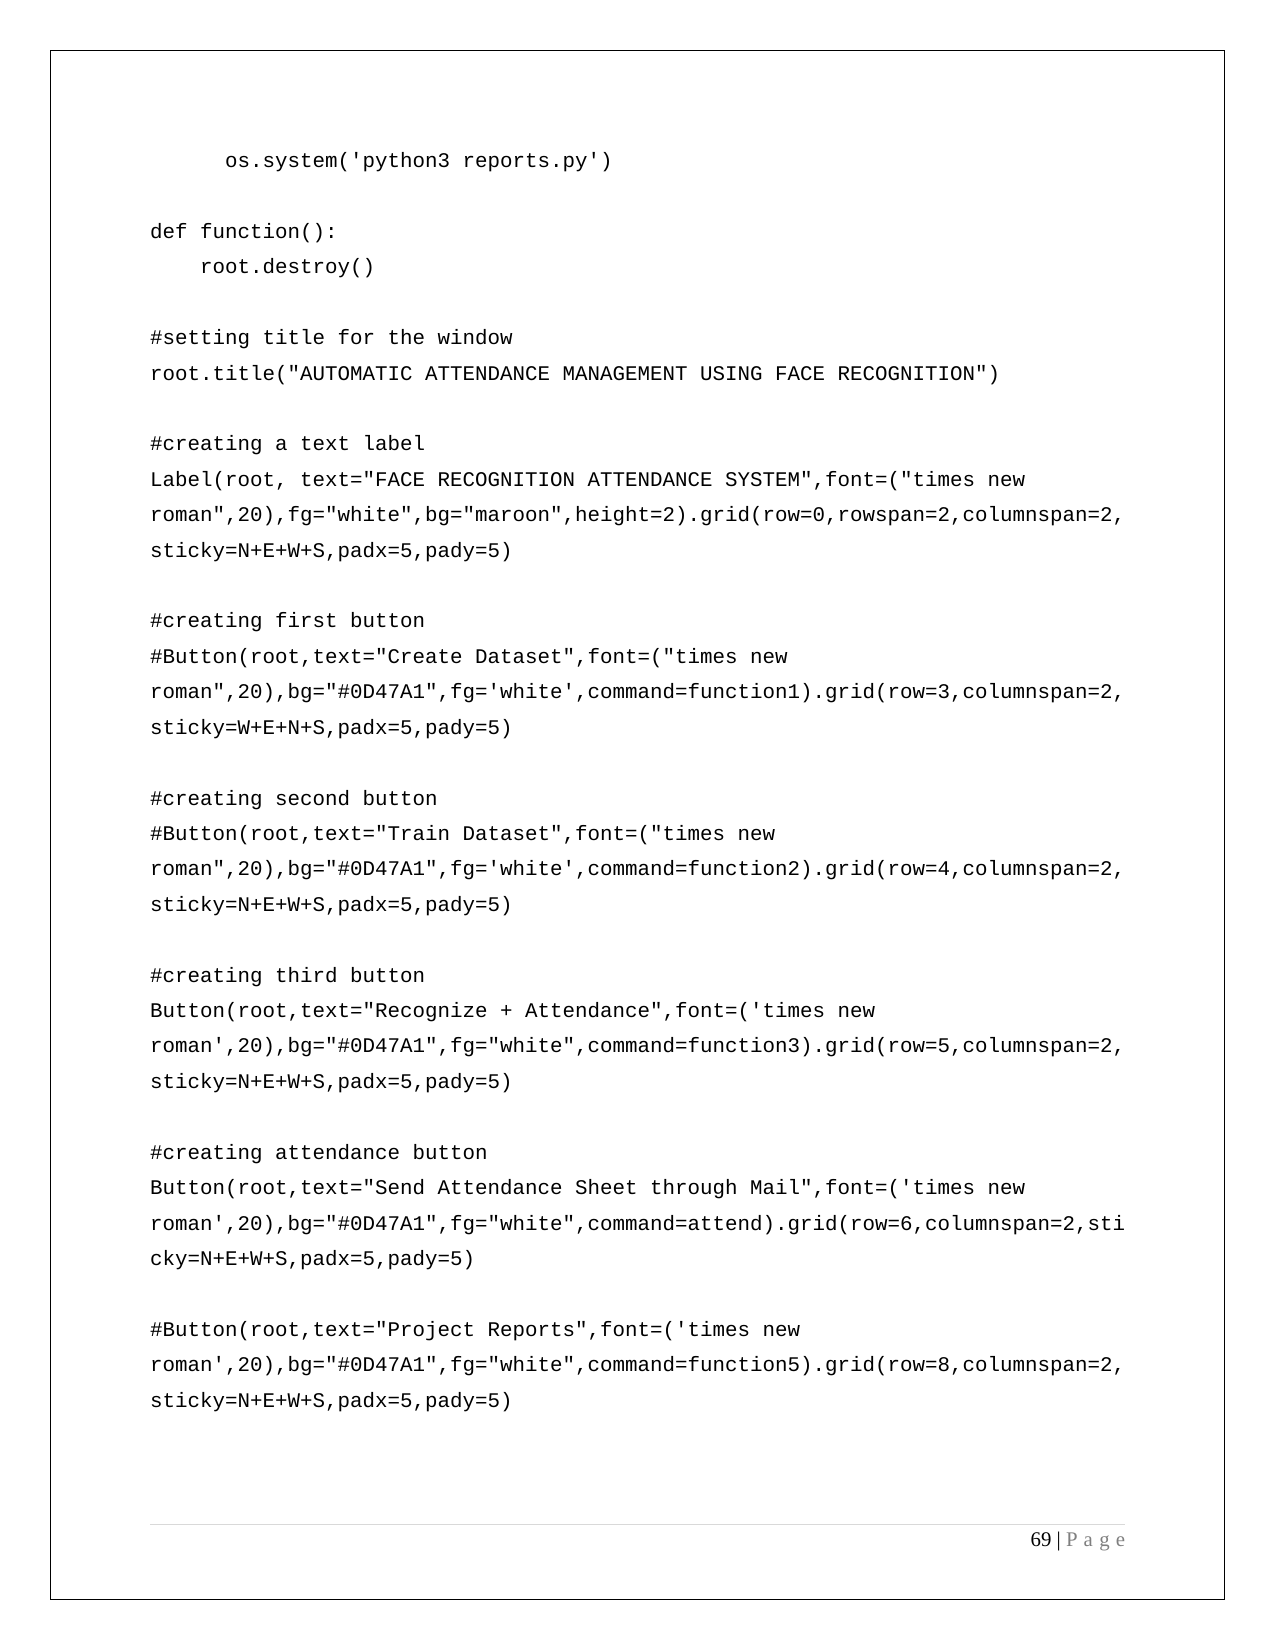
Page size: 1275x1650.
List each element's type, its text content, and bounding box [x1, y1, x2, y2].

text Button(root,text="Recognize + Attendance",font=('times new roman',20),bg="#0D47A1",fg="white",command=function3).grid(row=5,columnspan=2,sticky=N+E+W+S,padx=5,pady=5) [150, 1000, 1125, 1094]
text root.destroy() [150, 256, 1125, 280]
text #Button(root,text="Create Dataset",font=("times new roman",20),bg="#0D47A1",fg='white',command=function1).grid(row=3,columnspan=2,sticky=W+E+N+S,padx=5,pady=5) [150, 646, 1125, 740]
text #Button(root,text="Project Reports",font=('times new roman',20),bg="#0D47A1",fg="white",command=function5).grid(row=8,columnspan=2,sticky=N+E+W+S,padx=5,pady=5) [150, 1319, 1125, 1413]
text root.title("AUTOMATIC ATTENDANCE MANAGEMENT USING FACE RECOGNITION") [150, 362, 1125, 386]
text Button(root,text="Send Attendance Sheet through Mail",font=('times new roman',20),bg="#0D47A1",fg="white",command=attend).grid(row=6,columnspan=2,sticky=N+E+W+S,padx=5,pady=5) [150, 1177, 1125, 1272]
text #Button(root,text="Train Dataset",font=("times new roman",20),bg="#0D47A1",fg='white',command=function2).grid(row=4,columnspan=2,sticky=N+E+W+S,padx=5,pady=5) [150, 823, 1125, 917]
text #creating second button [150, 787, 1125, 811]
text #setting title for the window [150, 327, 1125, 351]
text Label(root, text="FACE RECOGNITION ATTENDANCE SYSTEM",font=("times new roman",20),fg="white",bg="maroon",height=2).grid(row=0,rowspan=2,columnspan=2,sticky=N+E+W+S,padx=5,pady=5) [150, 469, 1125, 563]
text #creating first button [150, 610, 1125, 634]
text os.system('python3 reports.py') [150, 150, 1125, 174]
text #creating attendance button [150, 1142, 1125, 1165]
text #creating a text label [150, 433, 1125, 457]
text #creating third button [150, 964, 1125, 988]
text def function(): [150, 221, 1125, 244]
